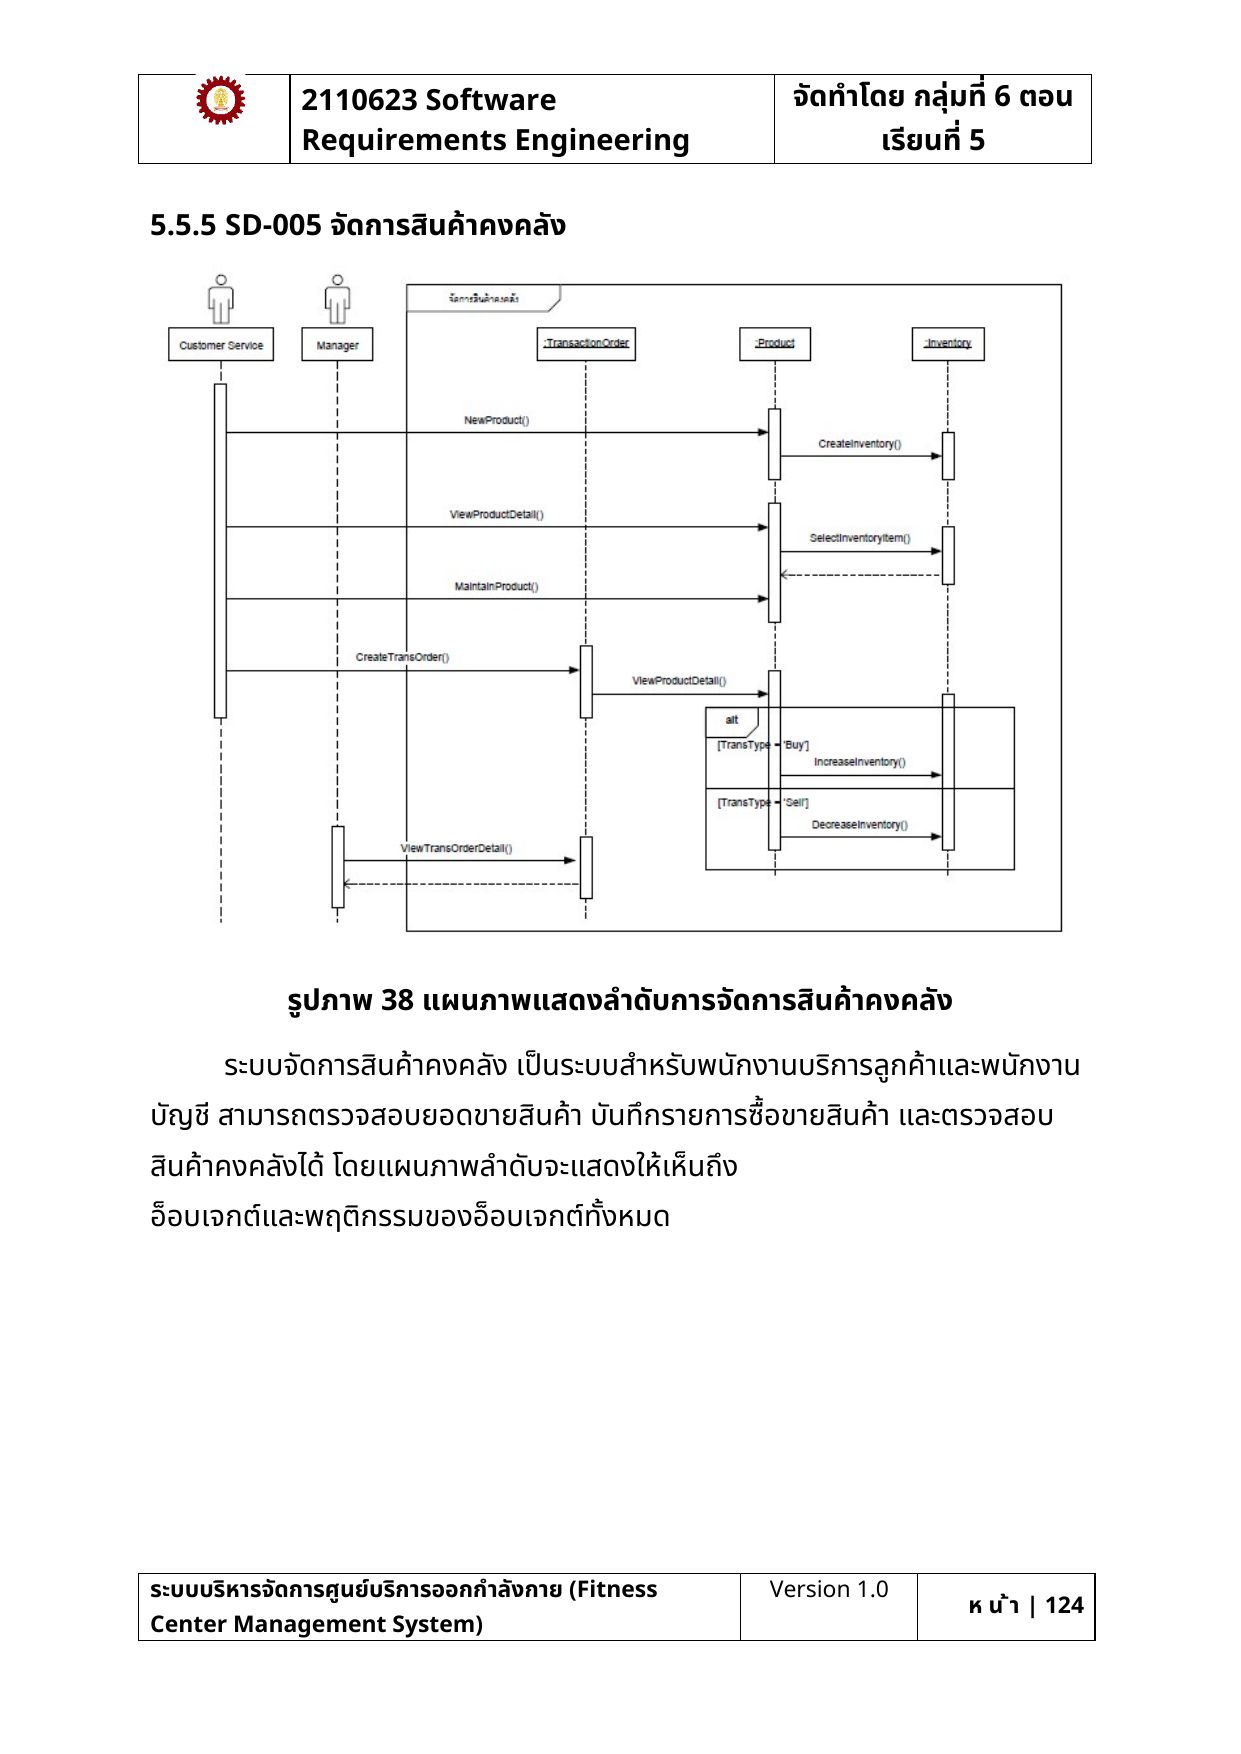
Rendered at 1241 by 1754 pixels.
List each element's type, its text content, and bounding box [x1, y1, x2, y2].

subtitle SD-005 จัดการสินค้าคงคลัง [150, 204, 1090, 248]
text ระบบจัดการสินค้าคงคลัง เป็นระบบสำหรับพนักงานบริการลูกค้าและพนักงานบัญชี สามารถตรวจสอบยอดขายสินค้า บันทึกรายการซื้อขายสินค้า และตรวจสอบสินค้าคงคลังได้ โดยแผนภาพลำดับจะแสดงให้เห็นถึง อ็อบเจกต์และพฤติกรรมของอ็อบเจกต์ทั้งหมด [150, 1044, 1090, 1240]
picture [150, 255, 1091, 953]
picture [195, 74, 246, 125]
